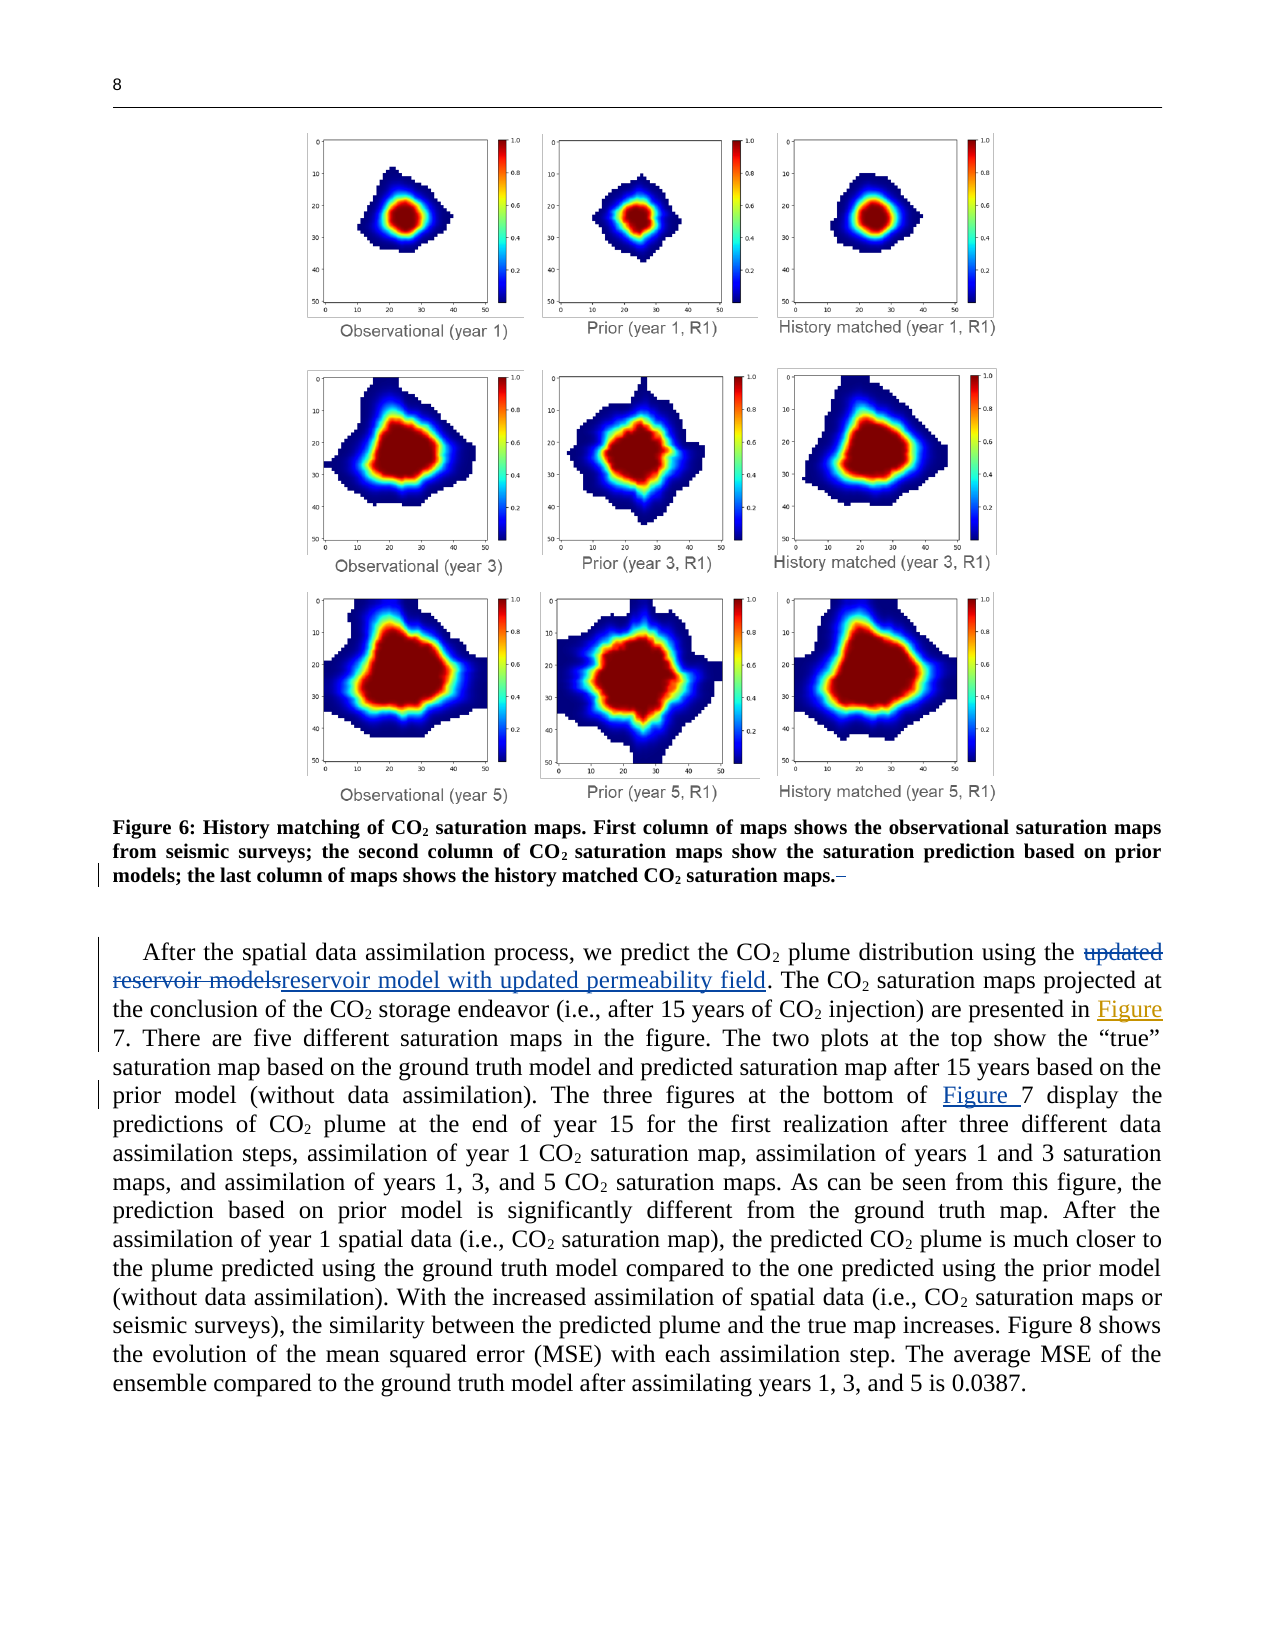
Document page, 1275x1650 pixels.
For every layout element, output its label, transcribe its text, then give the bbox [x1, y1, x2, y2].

text After the spatial data assimilation process, we predict the CO2 plume distribution using the . The CO2 saturation maps projected at the conclusion of the CO2 storage endeavor (i.e., after 15 years of CO2 injection) are presented in 7. There are five different saturation maps in the figure. The two plots at the top show the “true” saturation map based on the ground truth model and predicted saturation map after 15 years based on the prior model (without data assimilation). The three figures at the bottom of 7 display the predictions of CO2 plume at the end of year 15 for the first realization after three different data assimilation steps, assimilation of year 1 CO2 saturation map, assimilation of years 1 and 3 saturation maps, and assimilation of years 1, 3, and 5 CO2 saturation maps. As can be seen from this figure, the prediction based on prior model is significantly different from the ground truth map. After the assimilation of year 1 spatial data (i.e., CO2 saturation map), the predicted CO2 plume is much closer to the plume predicted using the ground truth model compared to the one predicted using the prior model (without data assimilation). With the increased assimilation of spatial data (i.e., CO2 saturation maps or seismic surveys), the similarity between the predicted plume and the true map increases. Figure 8 shows the evolution of the mean squared error (MSE) with each assimilation step. The average MSE of the ensemble compared to the ground truth model after assimilating years 1, 3, and 5 is 0.0387. [112, 937, 1162, 1397]
text Figure 6: History matching of CO2 saturation maps. First column of maps shows the observational saturation maps from seismic surveys; the second column of CO2 saturation maps show the saturation prediction based on prior models; the last column of maps shows the history matched CO2 saturation maps. [112, 815, 1162, 887]
picture [268, 133, 1037, 815]
